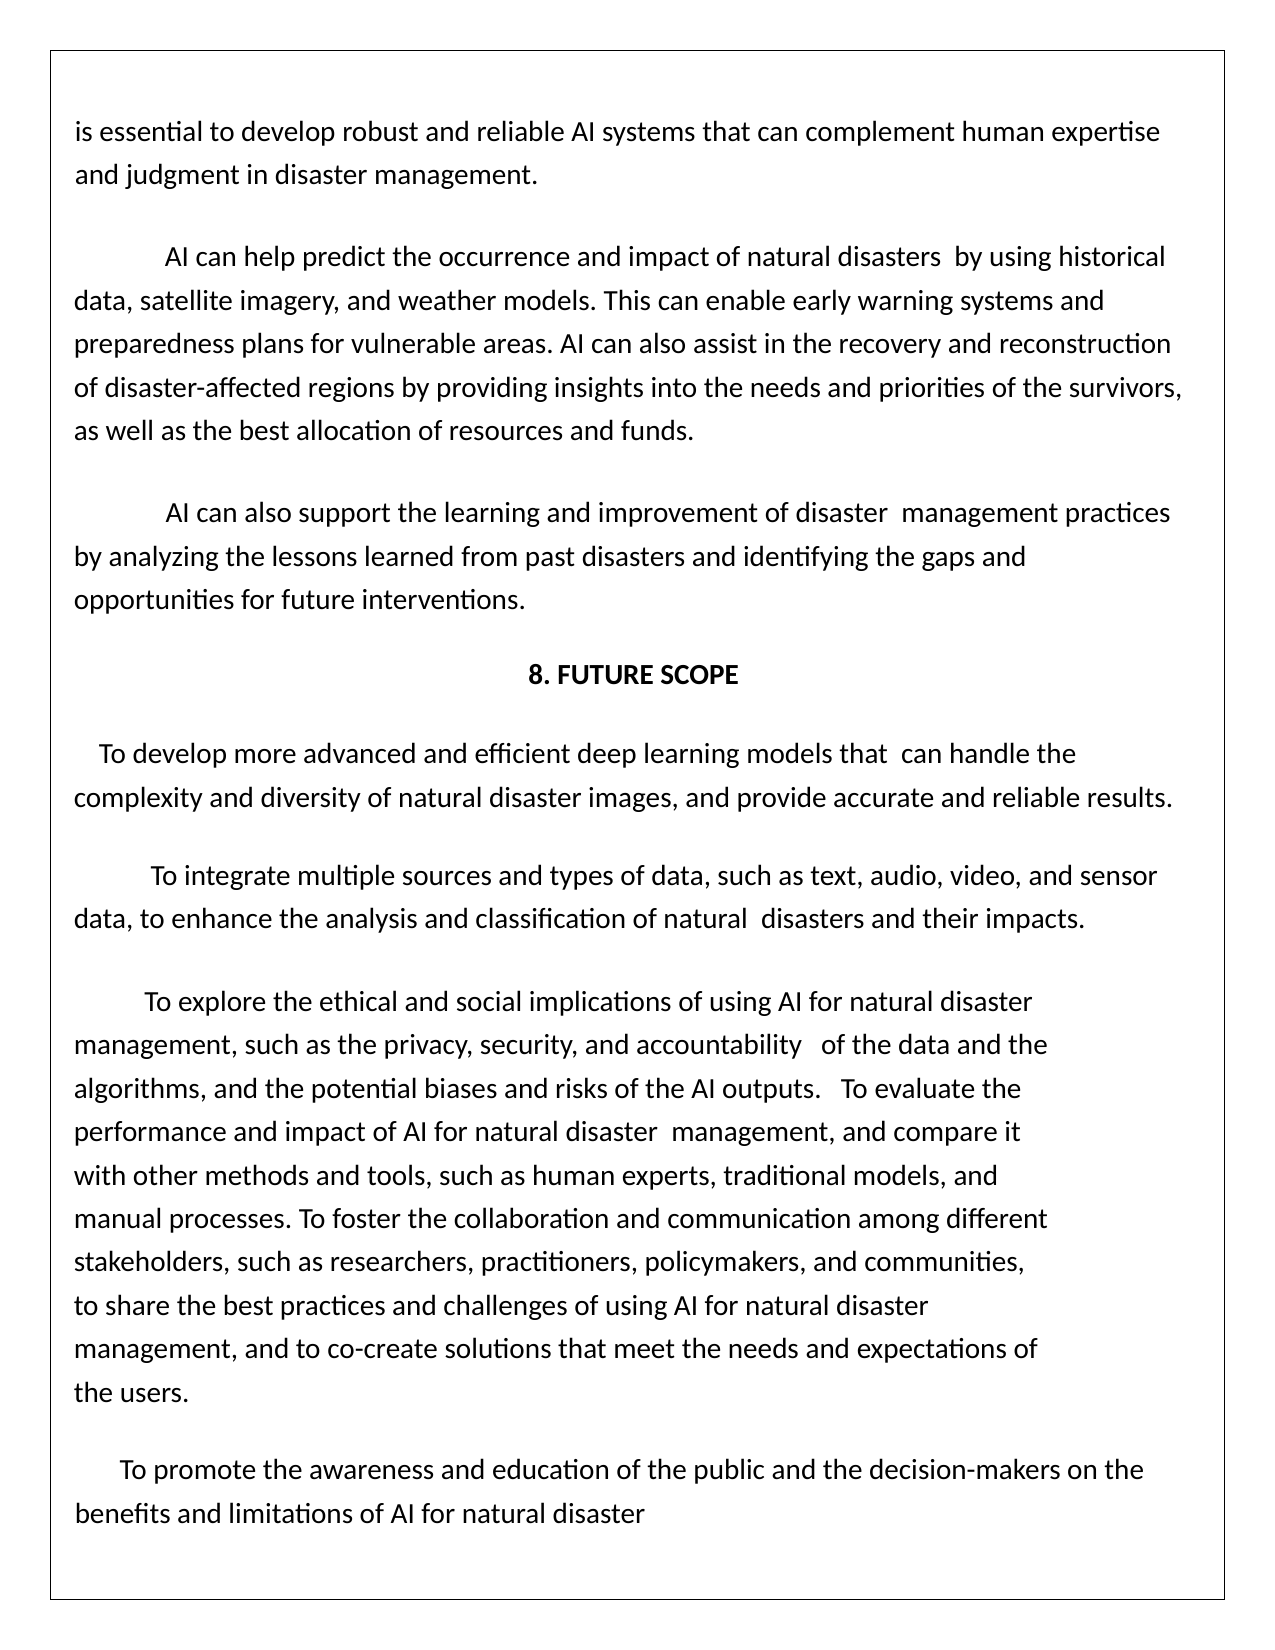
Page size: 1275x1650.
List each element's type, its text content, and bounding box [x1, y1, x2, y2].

text To integrate multiple sources and types of data, such as text, audio, video, and sensor data, to enhance the analysis and classification of natural disasters and their impacts. [73, 857, 1192, 936]
text To promote the awareness and education of the public and the decision-makers on the benefits and limitations of AI for natural disaster [73, 1451, 1212, 1531]
text To explore the ethical and social implications of using AI for natural disaster management, such as the privacy, security, and accountability of the data and the algorithms, and the potential biases and risks of the AI outputs. To evaluate the performance and impact of AI for natural disaster management, and compare it with other methods and tools, such as human experts, traditional models, and manual processes. To foster the collaboration and communication among different stakeholders, such as researchers, practitioners, policymakers, and communities, to share the best practices and challenges of using AI for natural disaster management, and to co-create solutions that meet the needs and expectations of the users. [73, 983, 1057, 1409]
text AI can help predict the occurrence and impact of natural disasters by using historical data, satellite imagery, and weather models. This can enable early warning systems and preparedness plans for vulnerable areas. AI can also assist in the recovery and reconstruction of disaster-affected regions by providing insights into the needs and priorities of the survivors, as well as the best allocation of resources and funds. [73, 238, 1192, 448]
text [73, 113, 1192, 192]
subtitle 8. FUTURE SCOPE [91, 656, 1176, 692]
text To develop more advanced and efficient deep learning models that can handle the complexity and diversity of natural disaster images, and provide accurate and reliable results. [73, 736, 1192, 814]
text AI can also support the learning and improvement of disaster management practices by analyzing the lessons learned from past disasters and identifying the gaps and opportunities for future interventions. [73, 494, 1192, 617]
